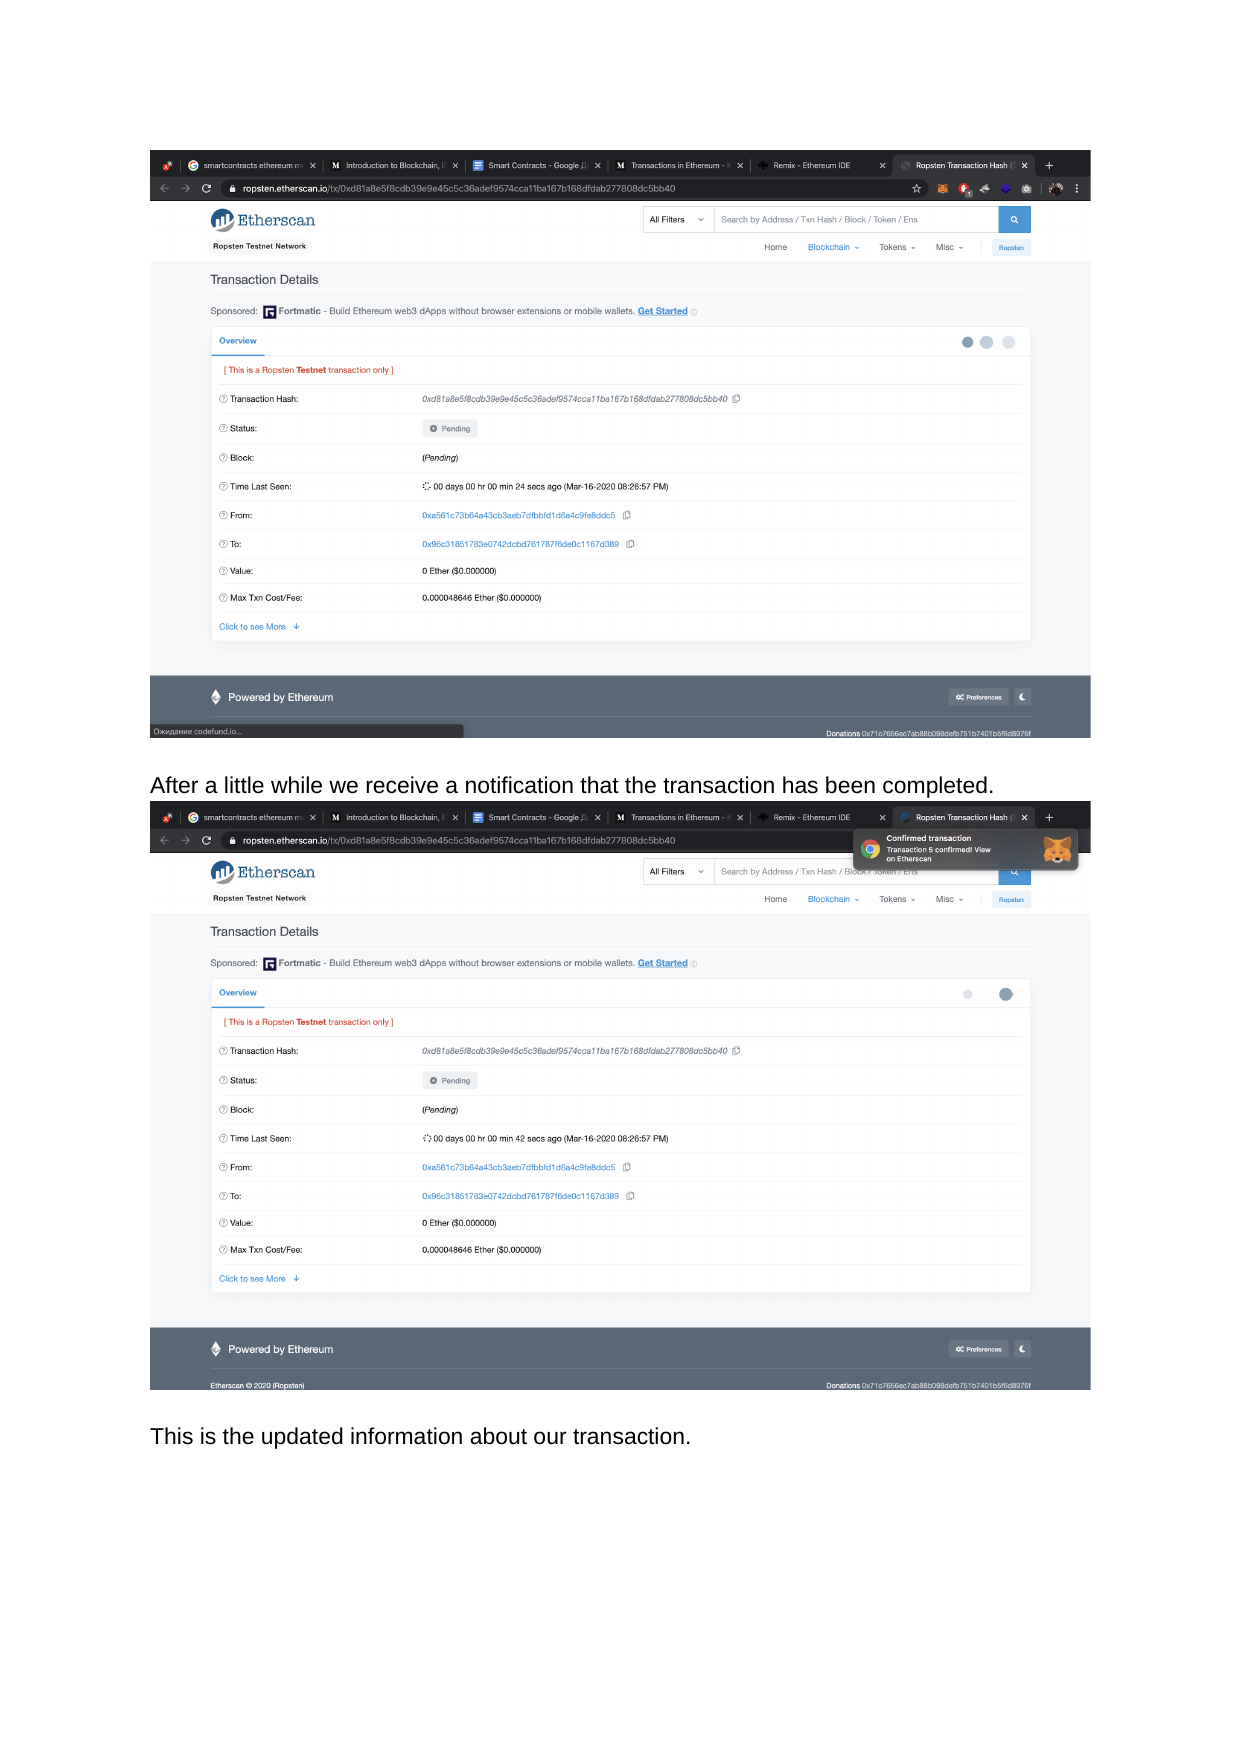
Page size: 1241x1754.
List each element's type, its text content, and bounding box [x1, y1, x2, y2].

text After a little while we receive a notification that the transaction has been completed. [150, 772, 1090, 798]
picture [150, 801, 1091, 1390]
text This is the updated information about our transaction. [150, 1423, 1090, 1450]
picture [150, 150, 1091, 738]
